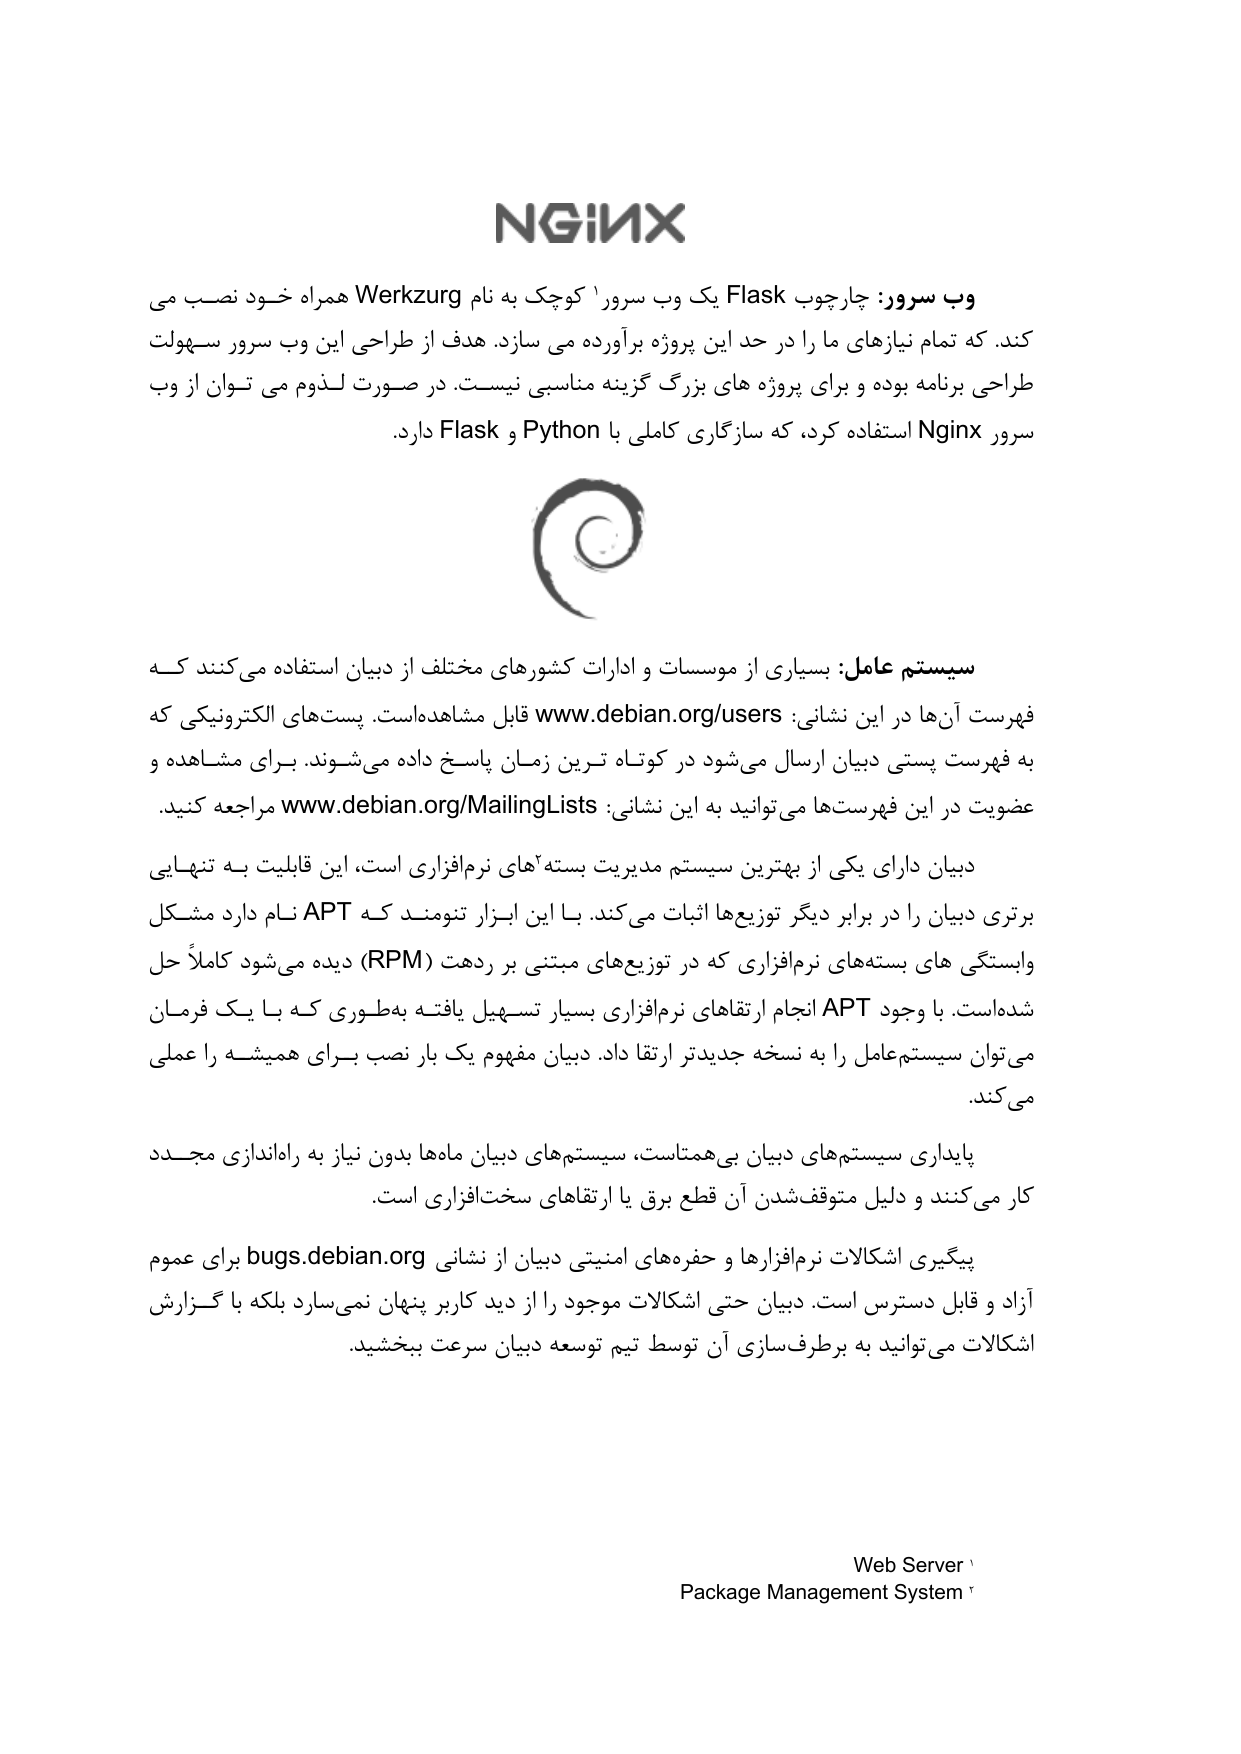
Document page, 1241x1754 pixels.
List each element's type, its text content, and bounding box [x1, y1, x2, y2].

text پایداری سیستم‌های دبیان بی‌همتاست، سیستم‌های دبیان ماه‌ها بدون نیاز به راه‌اندازی مجدد کار می‌کنند و دلیل متوقف‌شدن آن قطع برق یا ارتقاهای سخت‌افزاری است. [148, 1141, 1033, 1214]
text پیگیری اشکالات نرم‌افزارها و حفره‌های امنیتی دبیان از نشانی bugs.debian.org برای عموم آزاد و قابل دسترس است. دبیان حتی اشکالات موجود را از دید کاربر پنهان نمی‌سارد بلکه با گزارش اشکالات می‌توانید به برطرف‌سازی آن توسط تیم توسعه دبیان سرعت ببخشید. [148, 1241, 1033, 1362]
text وب سرور: چارچوب Flask یک وب سرور کوچک به نام Werkzurg همراه خود نصب می کند. که تمام نیازهای ما را در حد این پروژه برآورده می سازد. هدف از طراحی این وب سرور سهولت طراحی برنامه بوده و برای پروژه های بزرگ گزینه مناسبی نیست. در صورت لذوم می توان از وب سرور Nginx استفاده کرد، که سازگاری کاملی با Python و Flask دارد. [148, 280, 1033, 449]
text دبیان دارای یکی از بهترین سیستم مدیریت بسته‌های نرم‌افزاری است، این قابلیت به تنهایی برتری دبیان را در برابر دیگر توزیع‌ها اثبات می‌کند. با این ابزار تنومند که APT نام دارد مشکل وابستگی ‌های بسته‌های نرم‌افزاری که در توزیع‌های مبتنی بر ردهت (RPM) دیده می‌شود کاملاً حل شده‌است. با وجود APT انجام ارتقاهای نرم‌افزاری بسیار تسهیل یافته به‌طوری که با یک فرمان می‌توان سیستم‌عامل را به نسخه جدیدتر ارتقا داد. دبیان مفهوم یک بار نصب برای همیشه را عملی می‌کند. [148, 853, 1033, 1114]
text سیستم عامل: بسیاری از موسسات و ادارات کشورهای مختلف از دبیان استفاده می‌کنند که فهرست آن‌ها در این نشانی: www.debian.org/users قابل مشاهده‌است. پست‌های الکترونیکی که به فهرست پستی دبیان ارسال می‌شود در کوتاه ترین زمان پاسخ داده می‌شوند. برای مشاهده و عضویت در این فهرست‌ها می‌توانید به این نشانی: www.debian.org/MailingLists مراجعه کنید. [148, 655, 1033, 824]
